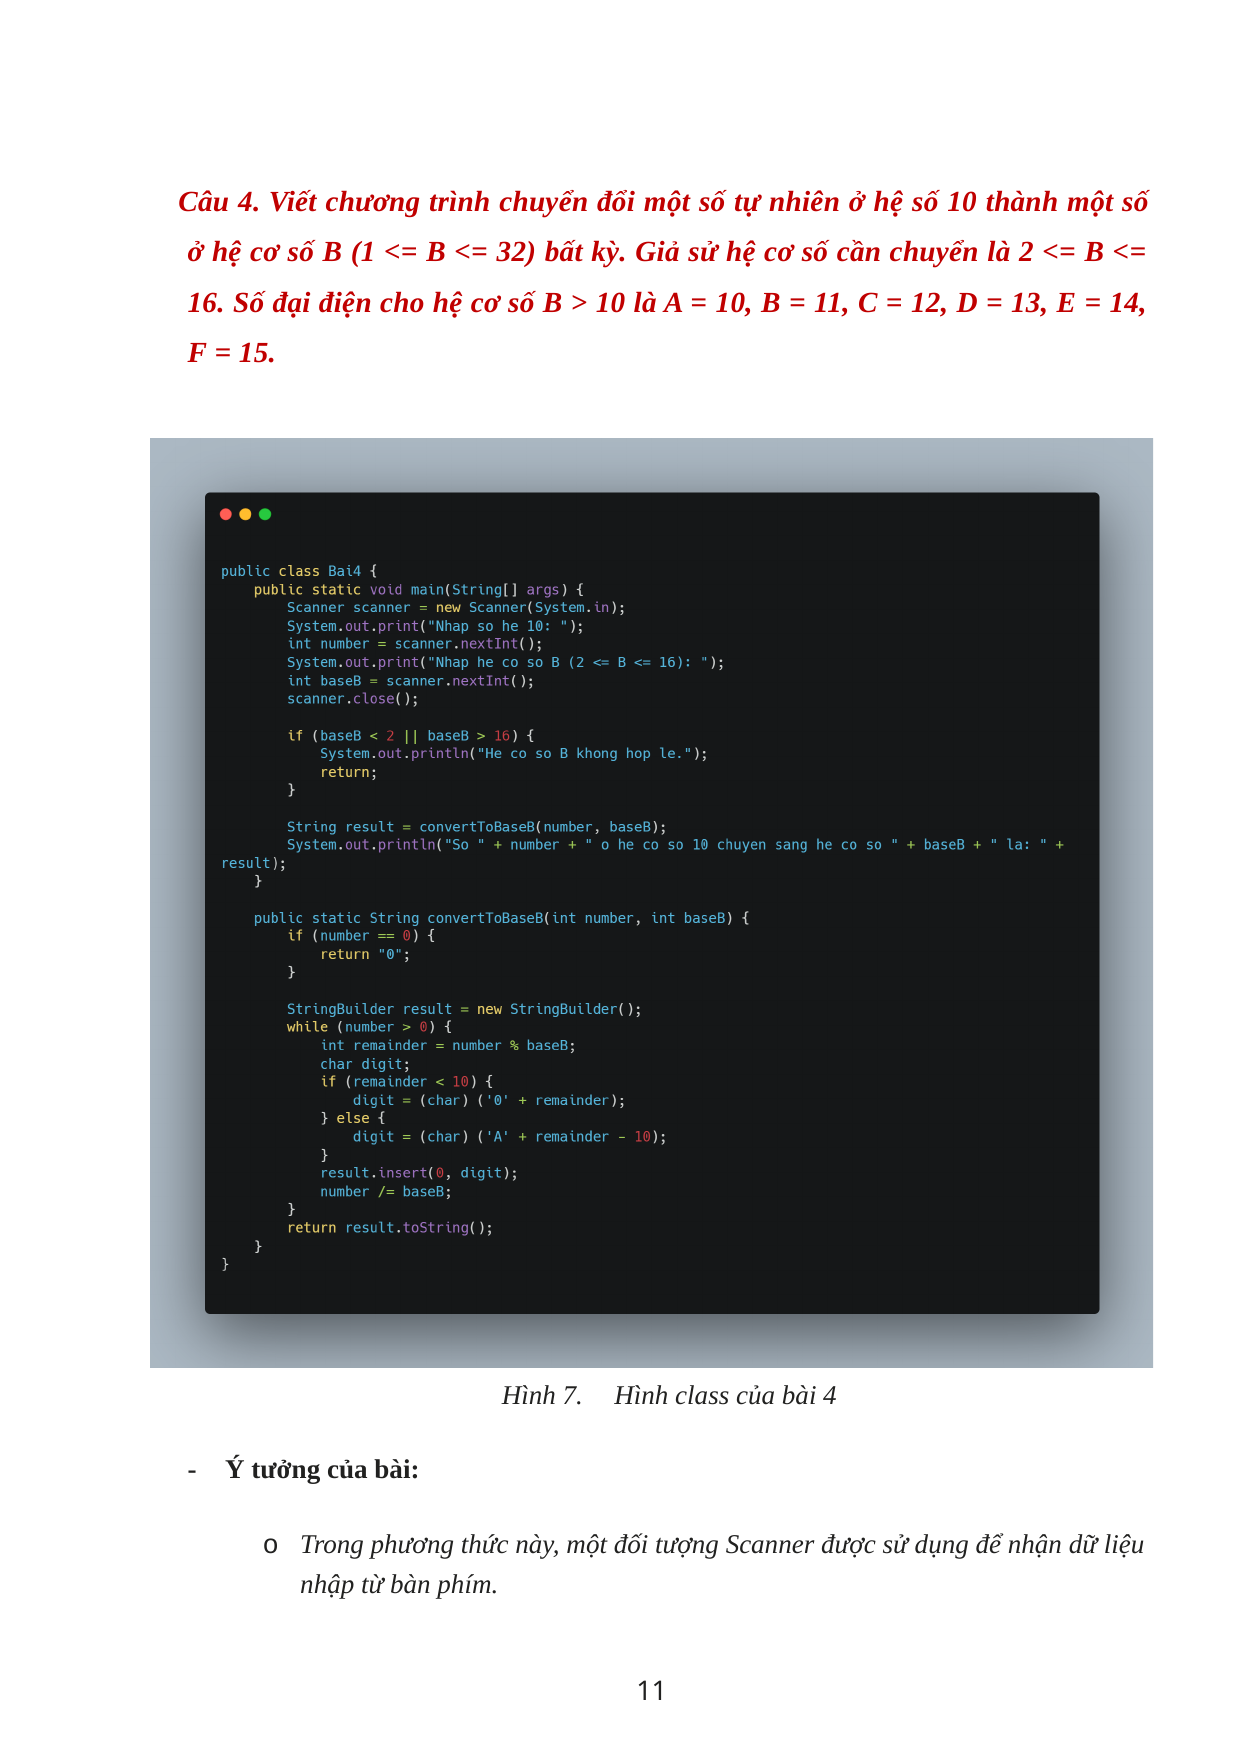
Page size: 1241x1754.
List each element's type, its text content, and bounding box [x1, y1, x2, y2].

text Hình class của bài 4 [187, 1379, 1153, 1410]
list Trong phương thức này, một đối tượng Scanner được sử dụng để nhận dữ liệu nhập từ bàn phím. [262, 1528, 1153, 1599]
picture [150, 438, 1154, 1368]
list Câu 4. Viết chương trình chuyển đổi một số tự nhiên ở hệ số 10 thành một số ở hệ cơ số B (1 <= B <= 32) bất kỳ. Giả sử hệ cơ số cần chuyển là 2 <= B <= 16. Số đại điện cho hệ cơ số B > 10 là A = 10, B = 11, C = 12, D = 13, E = 14, F = 15. [178, 184, 1153, 369]
list Ý tưởng của bài: [187, 1454, 1153, 1485]
